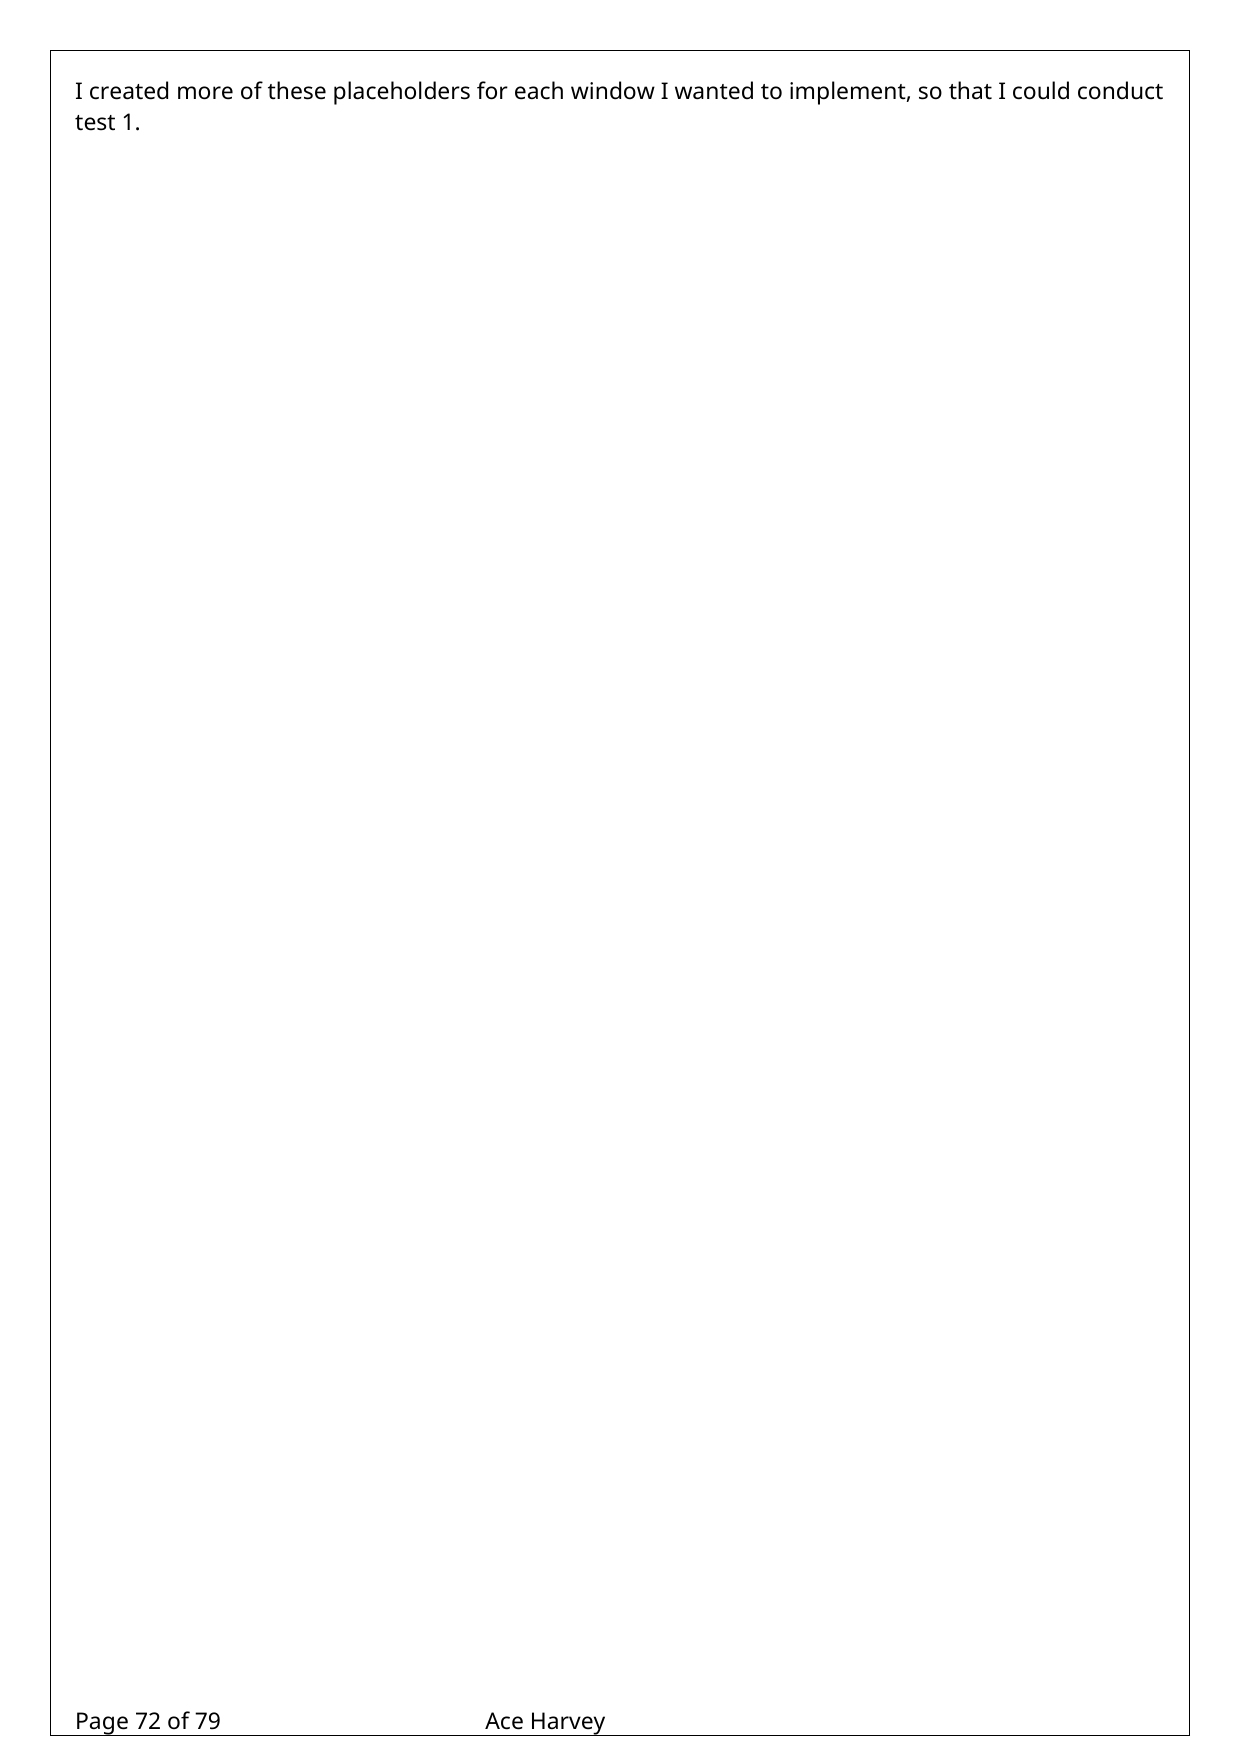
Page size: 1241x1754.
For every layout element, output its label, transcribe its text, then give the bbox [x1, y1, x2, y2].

text I created more of these placeholders for each window I wanted to implement, so that I could conduct test 1. [75, 75, 1165, 137]
